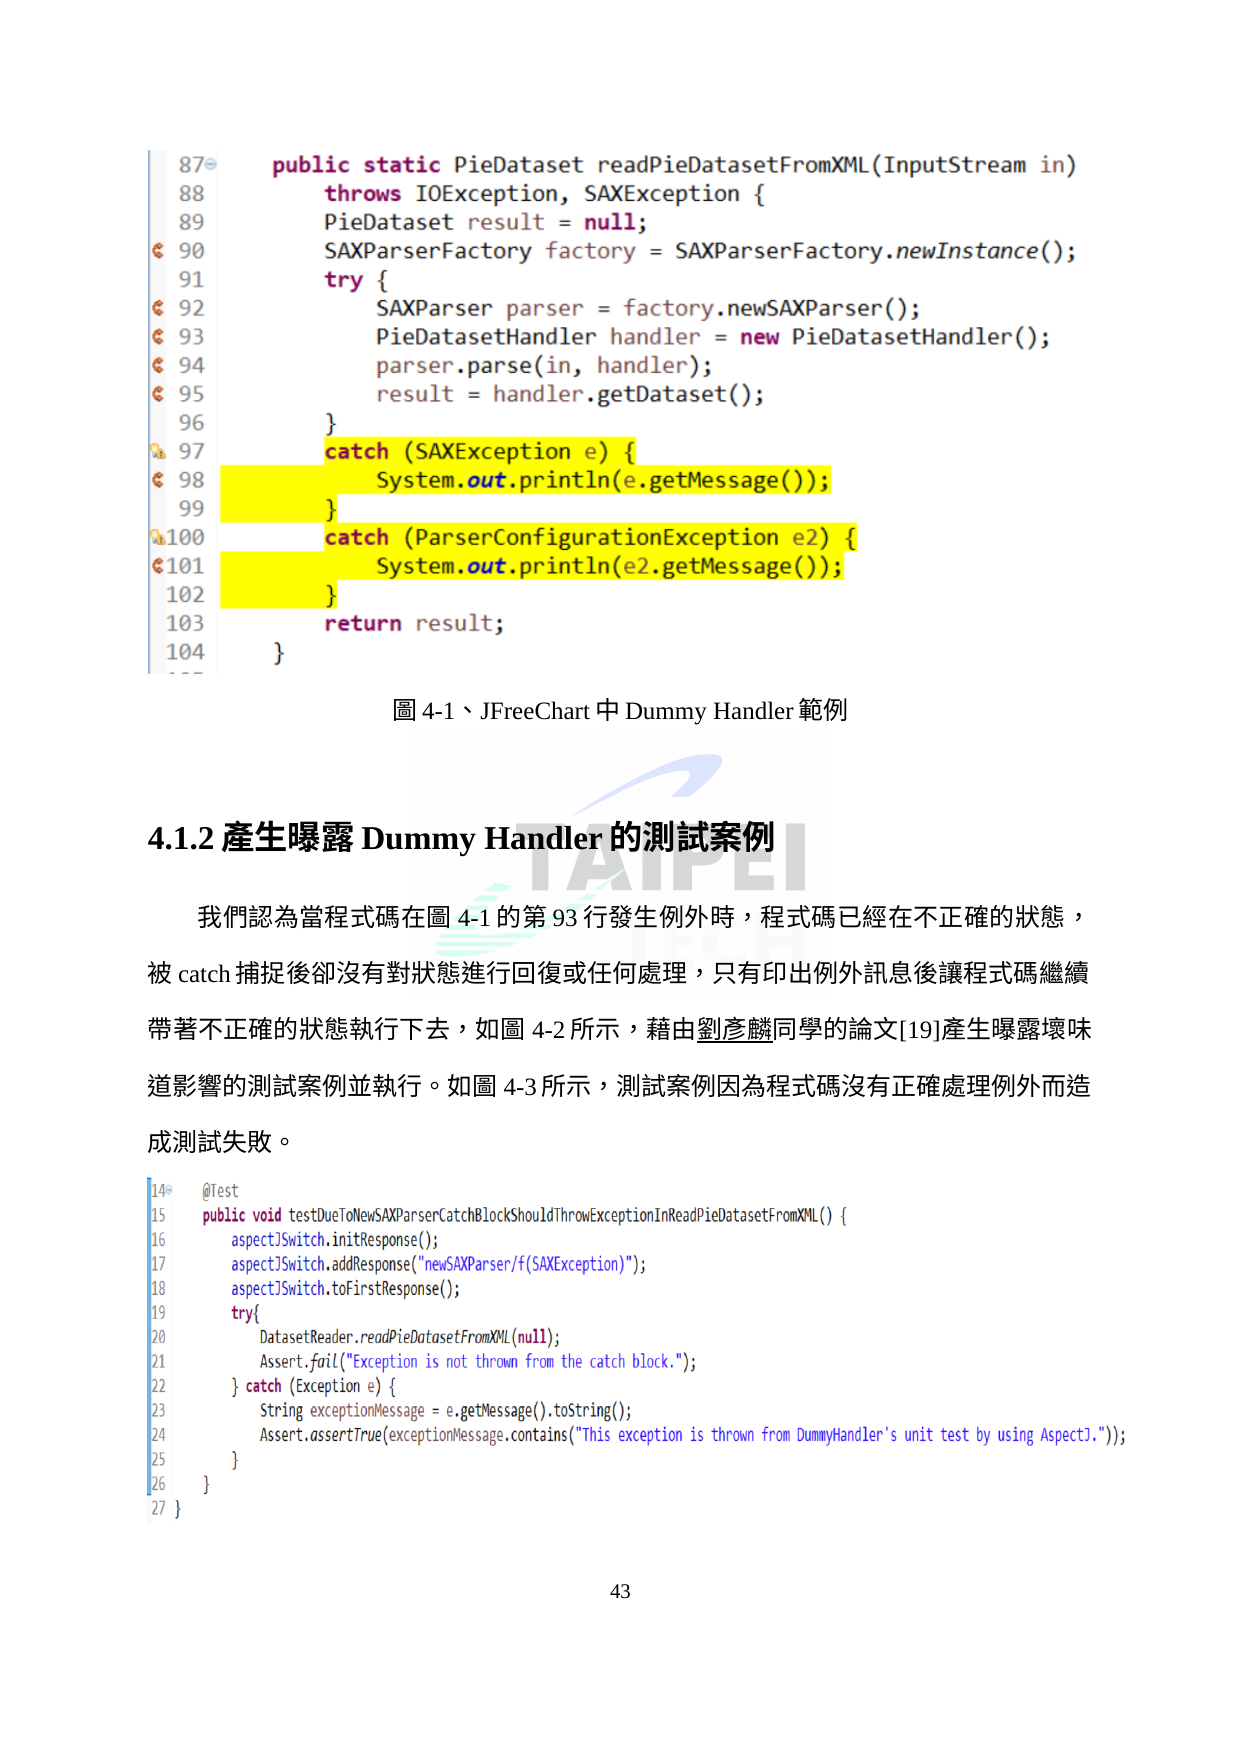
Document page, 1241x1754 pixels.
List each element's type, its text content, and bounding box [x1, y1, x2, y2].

text 圖4-1、JFreeChart中Dummy Handler範例 [148, 690, 1092, 727]
picture [147, 1177, 1129, 1524]
text 我們認為當程式碼在圖4-1的第93行發生例外時，程式碼已經在不正確的狀態，被catch捕捉後卻沒有對狀態進行回復或任何處理，只有印出例外訊息後讓程式碼繼續帶著不正確的狀態執行下去，如圖4-2所示，藉由劉彥麟同學的論文[19]產生曝露壞味道影響的測試案例並執行。如圖4-3所示，測試案例因為程式碼沒有正確處理例外而造成測試失敗。 [148, 897, 1092, 1159]
picture [148, 150, 1092, 674]
subtitle 4.1.2產生曝露Dummy Handler的測試案例 [148, 797, 1092, 872]
